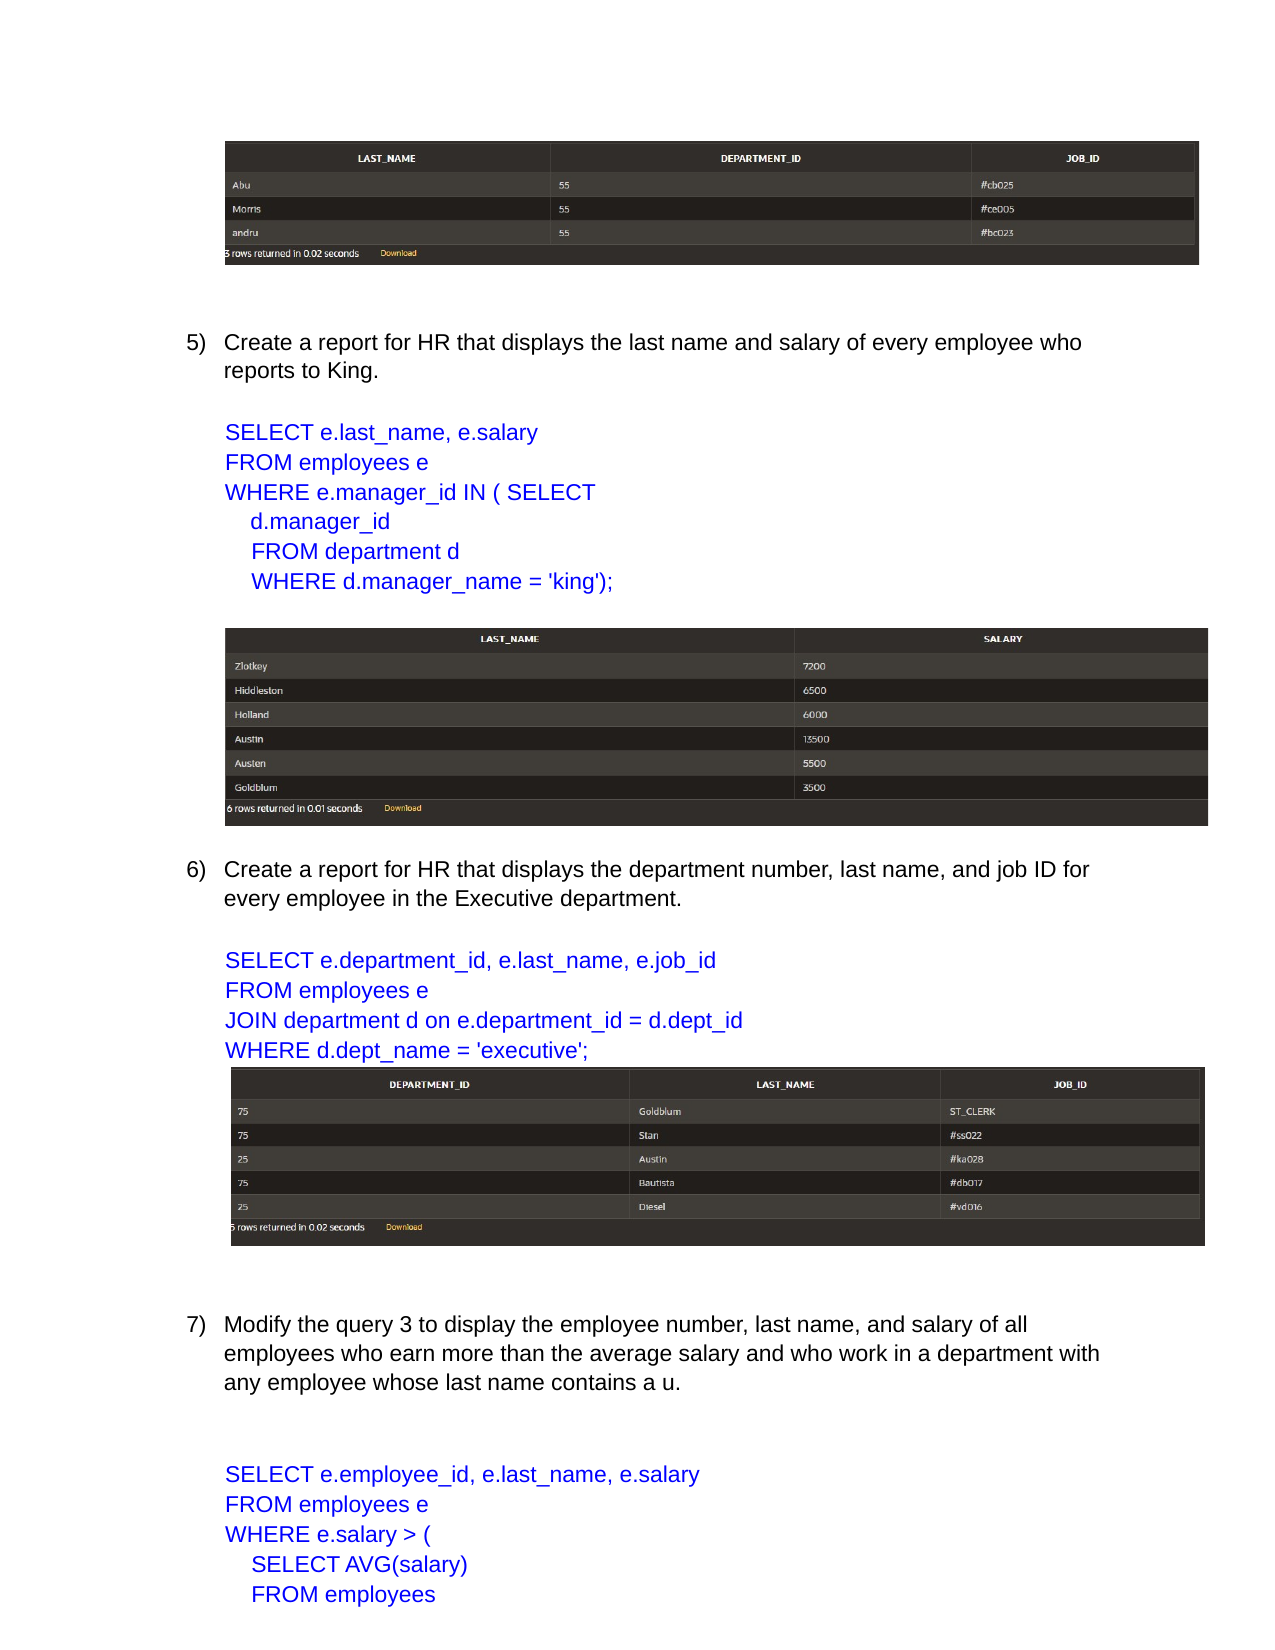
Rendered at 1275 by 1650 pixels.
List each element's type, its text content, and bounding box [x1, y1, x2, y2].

text FROM employees e [224, 977, 1139, 1003]
picture [225, 628, 1209, 826]
text FROM employees e [224, 1491, 1139, 1517]
text WHERE d.manager_name = 'king'); [251, 568, 1139, 594]
text JOIN department d on e.department_id = d.dept_id [224, 1007, 1139, 1033]
list Create a report for HR that displays the department number, last name, and job ID for every employee in the Executive department. [186, 856, 1129, 912]
text SELECT e.department_id, e.last_name, e.job_id [224, 947, 1139, 973]
text SELECT e.employee_id, e.last_name, e.salary [224, 1461, 1139, 1487]
picture [231, 1067, 1205, 1246]
list Create a report for HR that displays the last name and salary of every employee who reports to King. [186, 328, 1129, 384]
text SELECT e.last_name, e.salary [224, 419, 1139, 446]
text FROM department d [251, 538, 1139, 564]
text WHERE e.salary > ( [224, 1521, 1139, 1547]
text FROM employees e [224, 449, 1139, 476]
text WHERE d.dept_name = 'executive'; [224, 1037, 1139, 1063]
text FROM employees [251, 1581, 1139, 1607]
list Modify the query 3 to display the employee number, last name, and salary of all employees who earn more than the average salary and who work in a department with any employee whose last name contains a u. [186, 1311, 1129, 1395]
picture [225, 141, 1200, 265]
text WHERE e.manager_id IN ( SELECT d.manager_id [224, 479, 596, 534]
text SELECT AVG(salary) [251, 1551, 1139, 1577]
